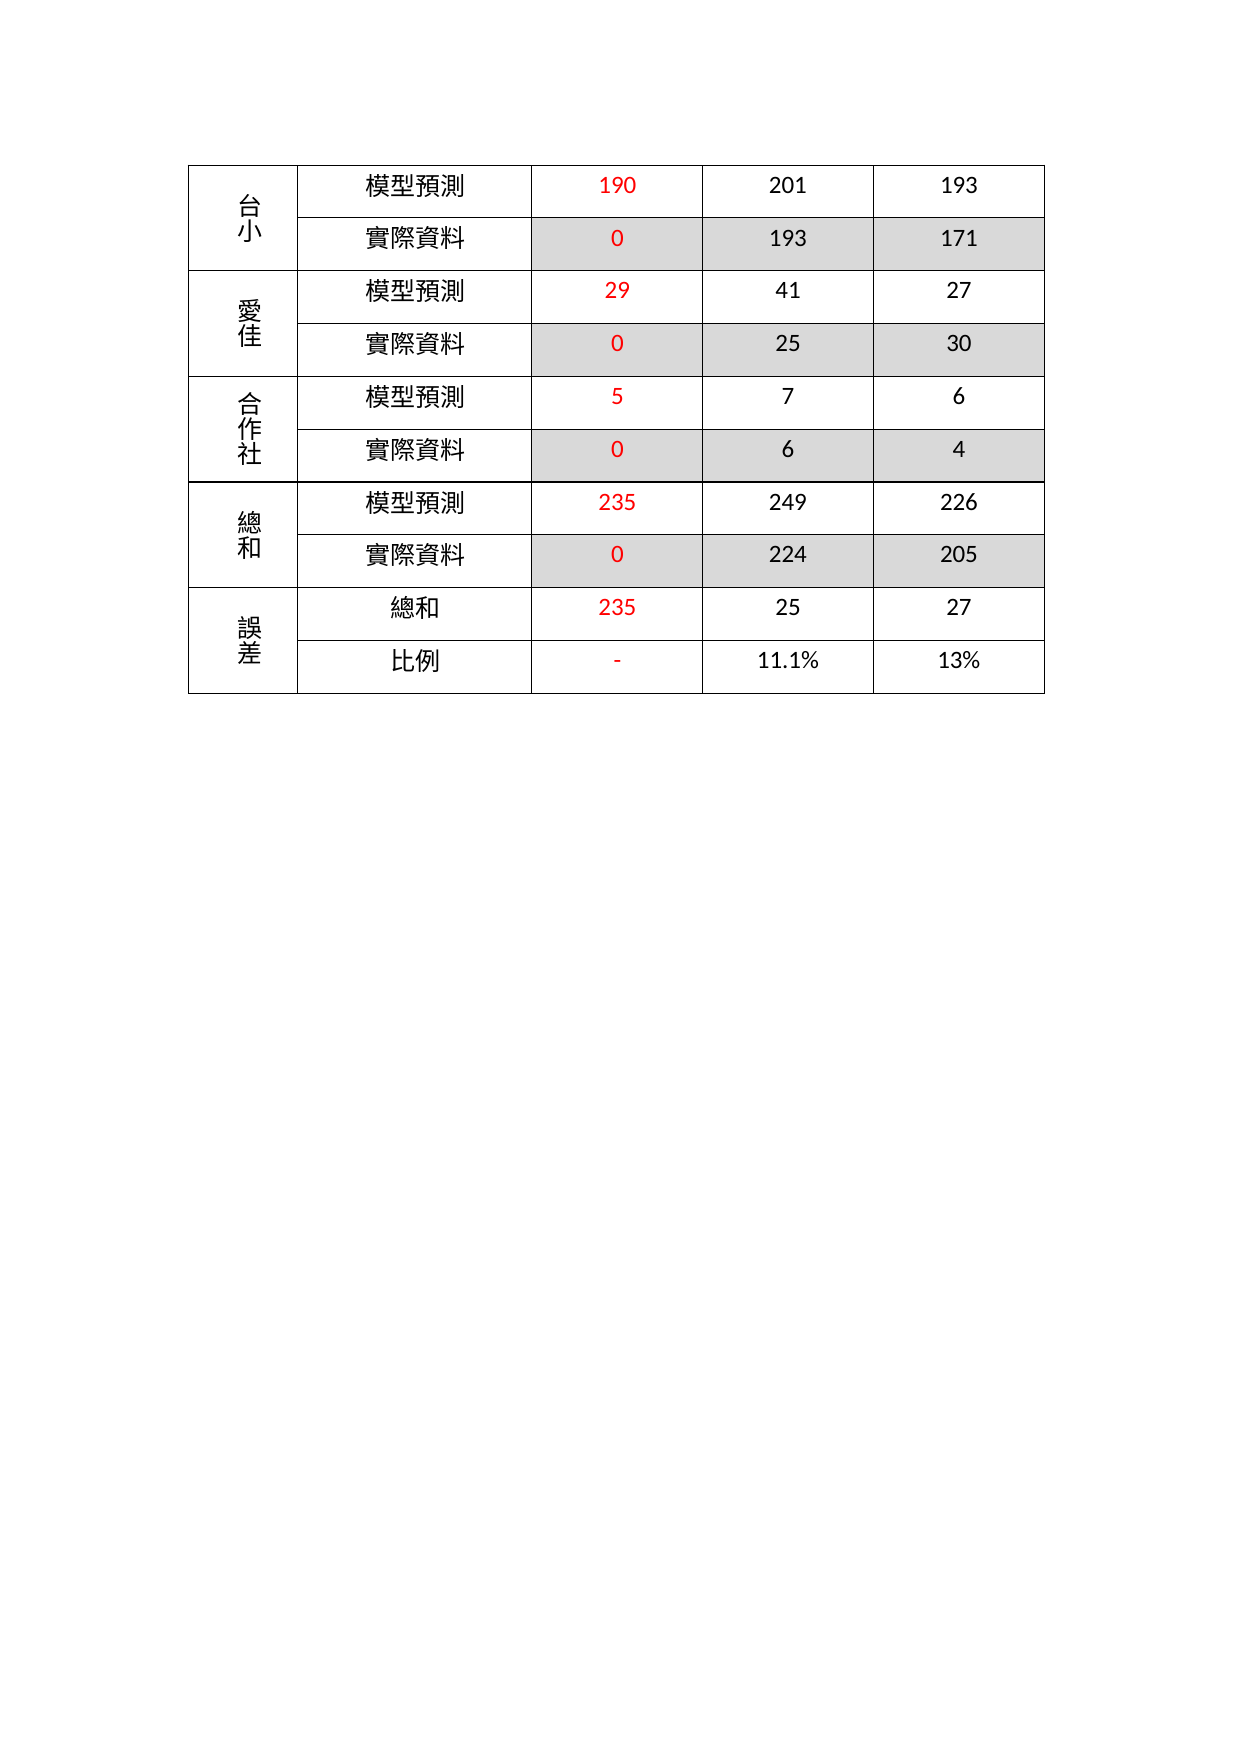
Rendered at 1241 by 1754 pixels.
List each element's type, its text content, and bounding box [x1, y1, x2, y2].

table_cell 0 [532, 535, 702, 587]
table_cell 205 [874, 535, 1044, 587]
table_cell 226 [874, 483, 1044, 534]
table_cell 0 [532, 324, 702, 376]
table_cell 27 [874, 271, 1044, 323]
table_cell 235 [532, 483, 702, 534]
table_cell 30 [874, 324, 1044, 376]
table_cell 6 [703, 430, 873, 481]
table_cell 25 [703, 324, 873, 376]
table_cell 誤差 [189, 588, 297, 693]
table_cell 190 [532, 166, 702, 217]
table_cell 11.1% [703, 641, 873, 693]
table_cell 總和 [189, 483, 297, 587]
table_cell 實際資料 [298, 430, 531, 481]
table_cell 41 [703, 271, 873, 323]
table_cell 193 [703, 218, 873, 270]
table_cell 249 [703, 483, 873, 534]
table_cell 29 [532, 271, 702, 323]
table_cell 模型預測 [298, 377, 531, 428]
table_cell 0 [532, 218, 702, 270]
table_cell 愛佳 [189, 271, 297, 376]
table_cell 224 [703, 535, 873, 587]
table_cell 0 [532, 430, 702, 481]
table_cell - [532, 641, 702, 693]
table_cell 193 [874, 166, 1044, 217]
table_cell 比例 [298, 641, 531, 693]
table_cell 實際資料 [298, 535, 531, 587]
table_cell 台小 [189, 166, 297, 270]
table_cell 模型預測 [298, 166, 531, 217]
table_cell 235 [532, 588, 702, 640]
table_cell 27 [874, 588, 1044, 640]
table_cell 6 [874, 377, 1044, 428]
table_cell 4 [874, 430, 1044, 481]
table_cell 7 [703, 377, 873, 428]
table_cell 171 [874, 218, 1044, 270]
table_cell 13% [874, 641, 1044, 693]
table_cell 模型預測 [298, 483, 531, 534]
table_cell 實際資料 [298, 218, 531, 270]
table_cell 201 [703, 166, 873, 217]
table_cell 合作社 [189, 377, 297, 481]
table_cell 模型預測 [298, 271, 531, 323]
table_cell 實際資料 [298, 324, 531, 376]
table_cell 5 [532, 377, 702, 428]
table_cell 總和 [298, 588, 531, 640]
table_cell 25 [703, 588, 873, 640]
